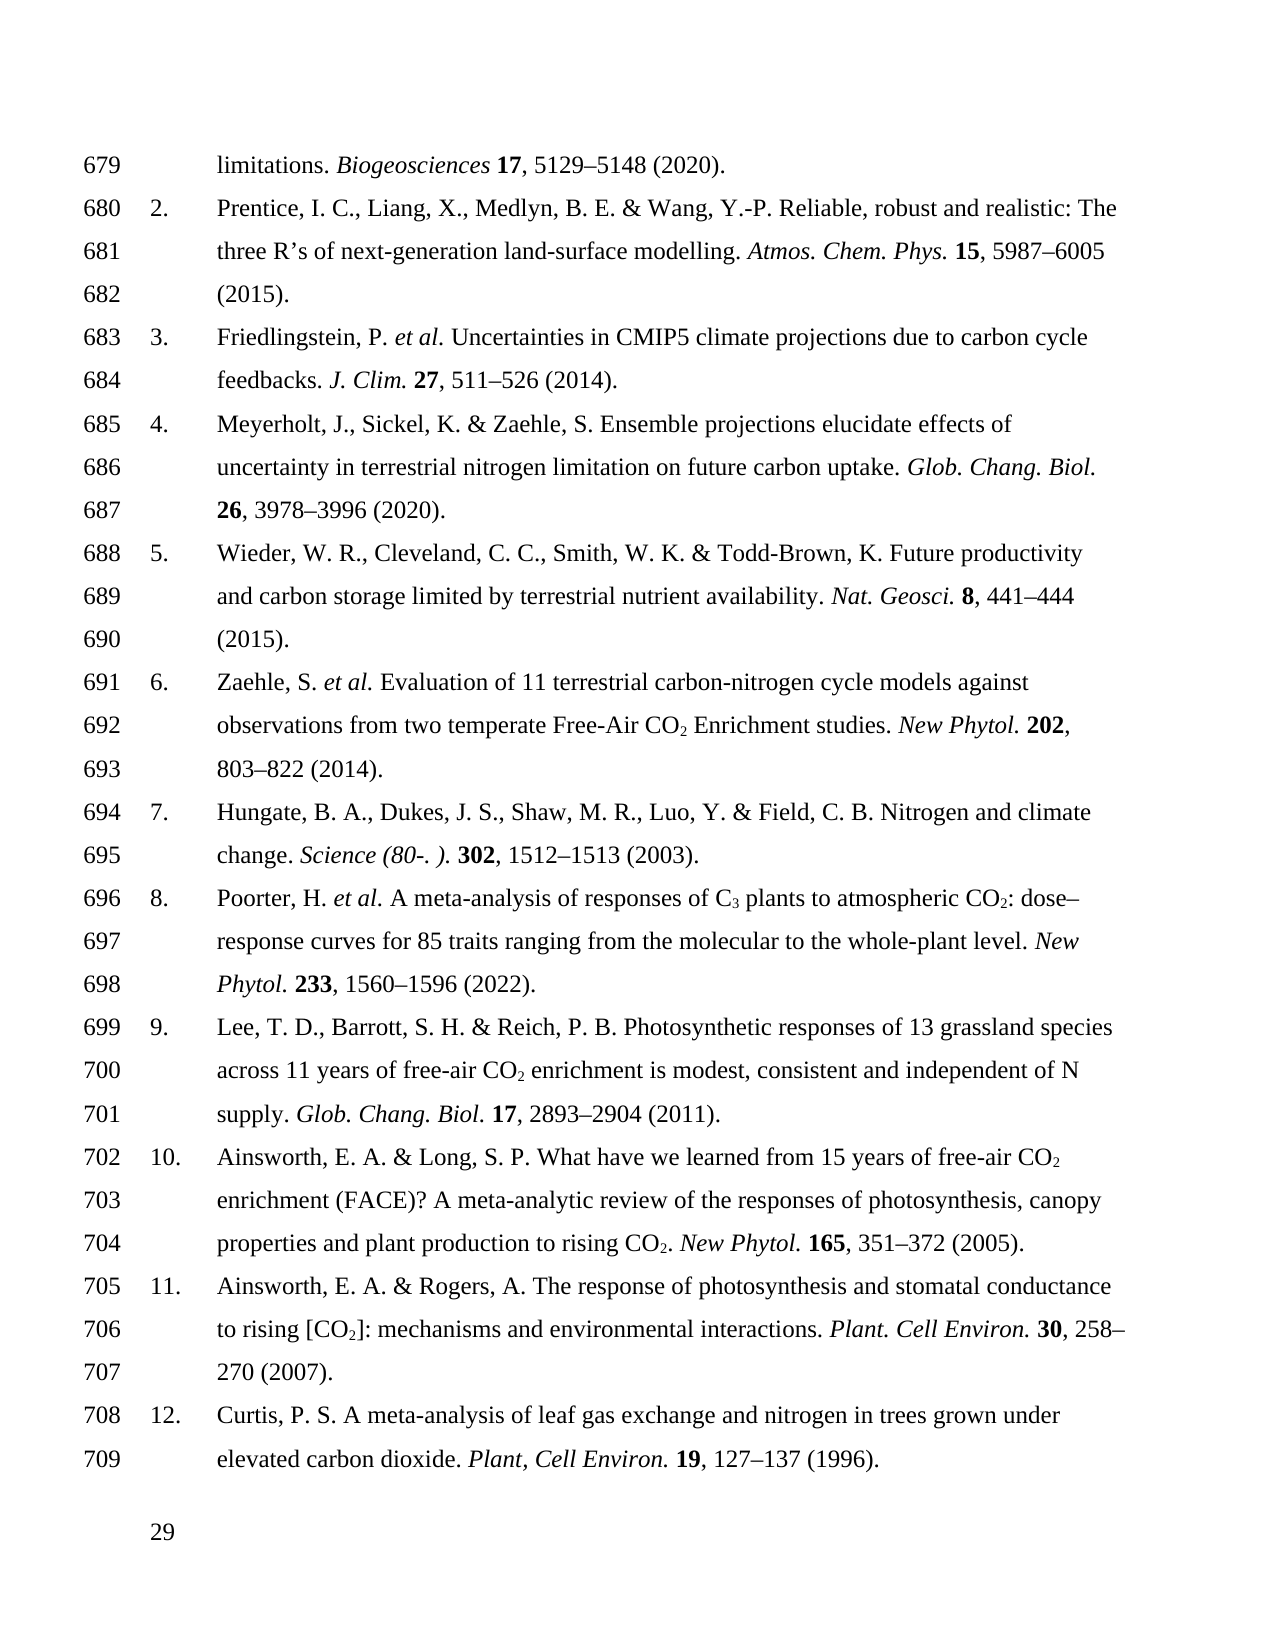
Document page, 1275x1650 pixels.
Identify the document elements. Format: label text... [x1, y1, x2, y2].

text 4. Meyerholt, J., Sickel, K. & Zaehle, S. Ensemble projections elucidate effects of uncertainty in terrestrial nitrogen limitation on future carbon uptake. Glob. Chang. Biol. 26, 3978–3996 (2020). [150, 409, 1125, 524]
text 3. Friedlingstein, P. et al. Uncertainties in CMIP5 climate projections due to carbon cycle feedbacks. J. Clim. 27, 511–526 (2014). [150, 322, 1125, 394]
text 9. Lee, T. D., Barrott, S. H. & Reich, P. B. Photosynthetic responses of 13 grassland species across 11 years of free-air CO2 enrichment is modest, consistent and independent of N supply. Glob. Chang. Biol. 17, 2893–2904 (2011). [150, 1012, 1125, 1127]
text 12. Curtis, P. S. A meta-analysis of leaf gas exchange and nitrogen in trees grown under elevated carbon dioxide. Plant, Cell Environ. 19, 127–137 (1996). [150, 1401, 1125, 1472]
text 7. Hungate, B. A., Dukes, J. S., Shaw, M. R., Luo, Y. & Field, C. B. Nitrogen and climate change. Science (80-. ). 302, 1512–1513 (2003). [150, 797, 1125, 869]
text 10. Ainsworth, E. A. & Long, S. P. What have we learned from 15 years of free-air CO2 enrichment (FACE)? A meta-analytic review of the responses of photosynthesis, canopy properties and plant production to rising CO2. New Phytol. 165, 351–372 (2005). [150, 1142, 1125, 1257]
text 11. Ainsworth, E. A. & Rogers, A. The response of photosynthesis and stomatal conductance to rising [CO2]: mechanisms and environmental interactions. Plant. Cell Environ. 30, 258–270 (2007). [150, 1271, 1125, 1386]
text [150, 150, 1125, 179]
text 8. Poorter, H. et al. A meta-analysis of responses of C3 plants to atmospheric CO2: dose–response curves for 85 traits ranging from the molecular to the whole-plant level. New Phytol. 233, 1560–1596 (2022). [150, 883, 1125, 998]
text 2. Prentice, I. C., Liang, X., Medlyn, B. E. & Wang, Y.-P. Reliable, robust and realistic: The three R’s of next-generation land-surface modelling. Atmos. Chem. Phys. 15, 5987–6005 (2015). [150, 193, 1125, 308]
text 5. Wieder, W. R., Cleveland, C. C., Smith, W. K. & Todd-Brown, K. Future productivity and carbon storage limited by terrestrial nutrient availability. Nat. Geosci. 8, 441–444 (2015). [150, 538, 1125, 653]
text 6. Zaehle, S. et al. Evaluation of 11 terrestrial carbon-nitrogen cycle models against observations from two temperate Free-Air CO2 Enrichment studies. New Phytol. 202, 803–822 (2014). [150, 667, 1125, 782]
